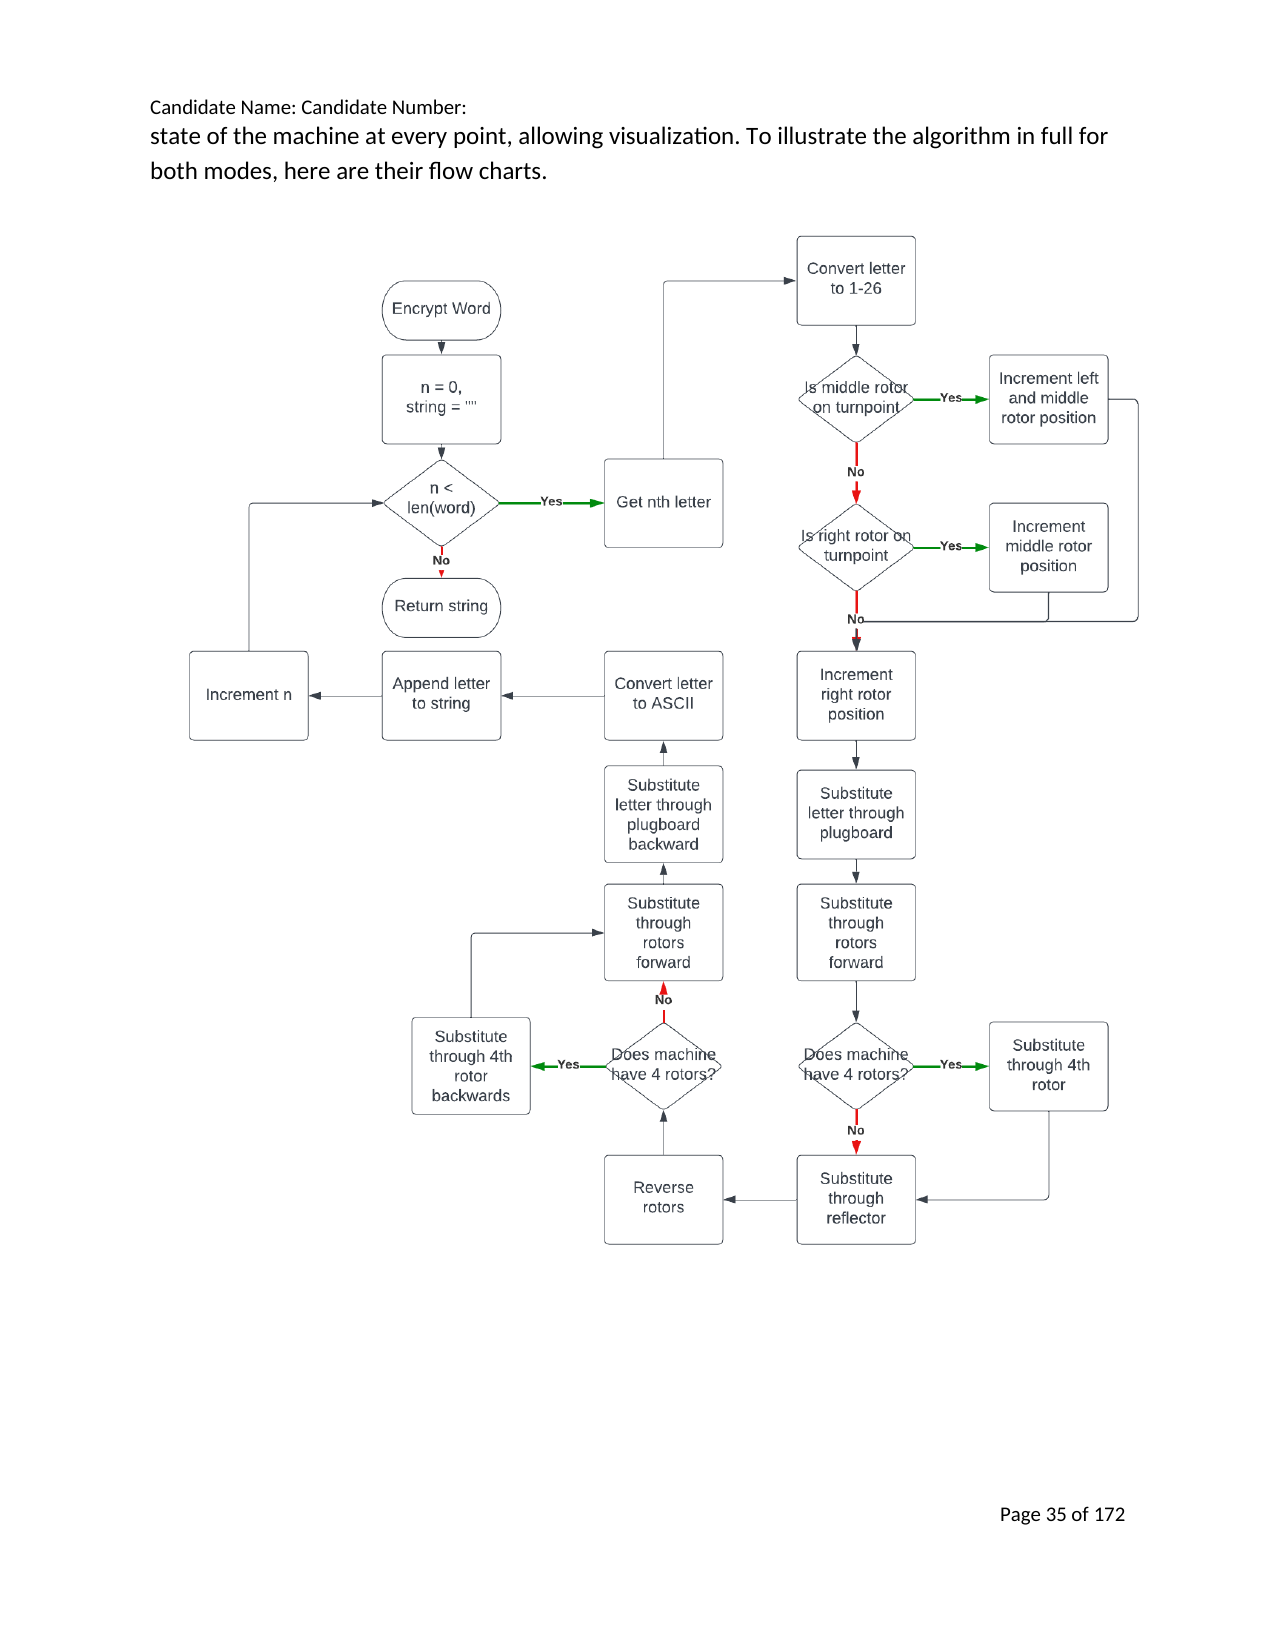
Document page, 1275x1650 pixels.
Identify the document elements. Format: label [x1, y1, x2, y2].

text [150, 120, 1125, 186]
picture [150, 210, 1158, 1272]
